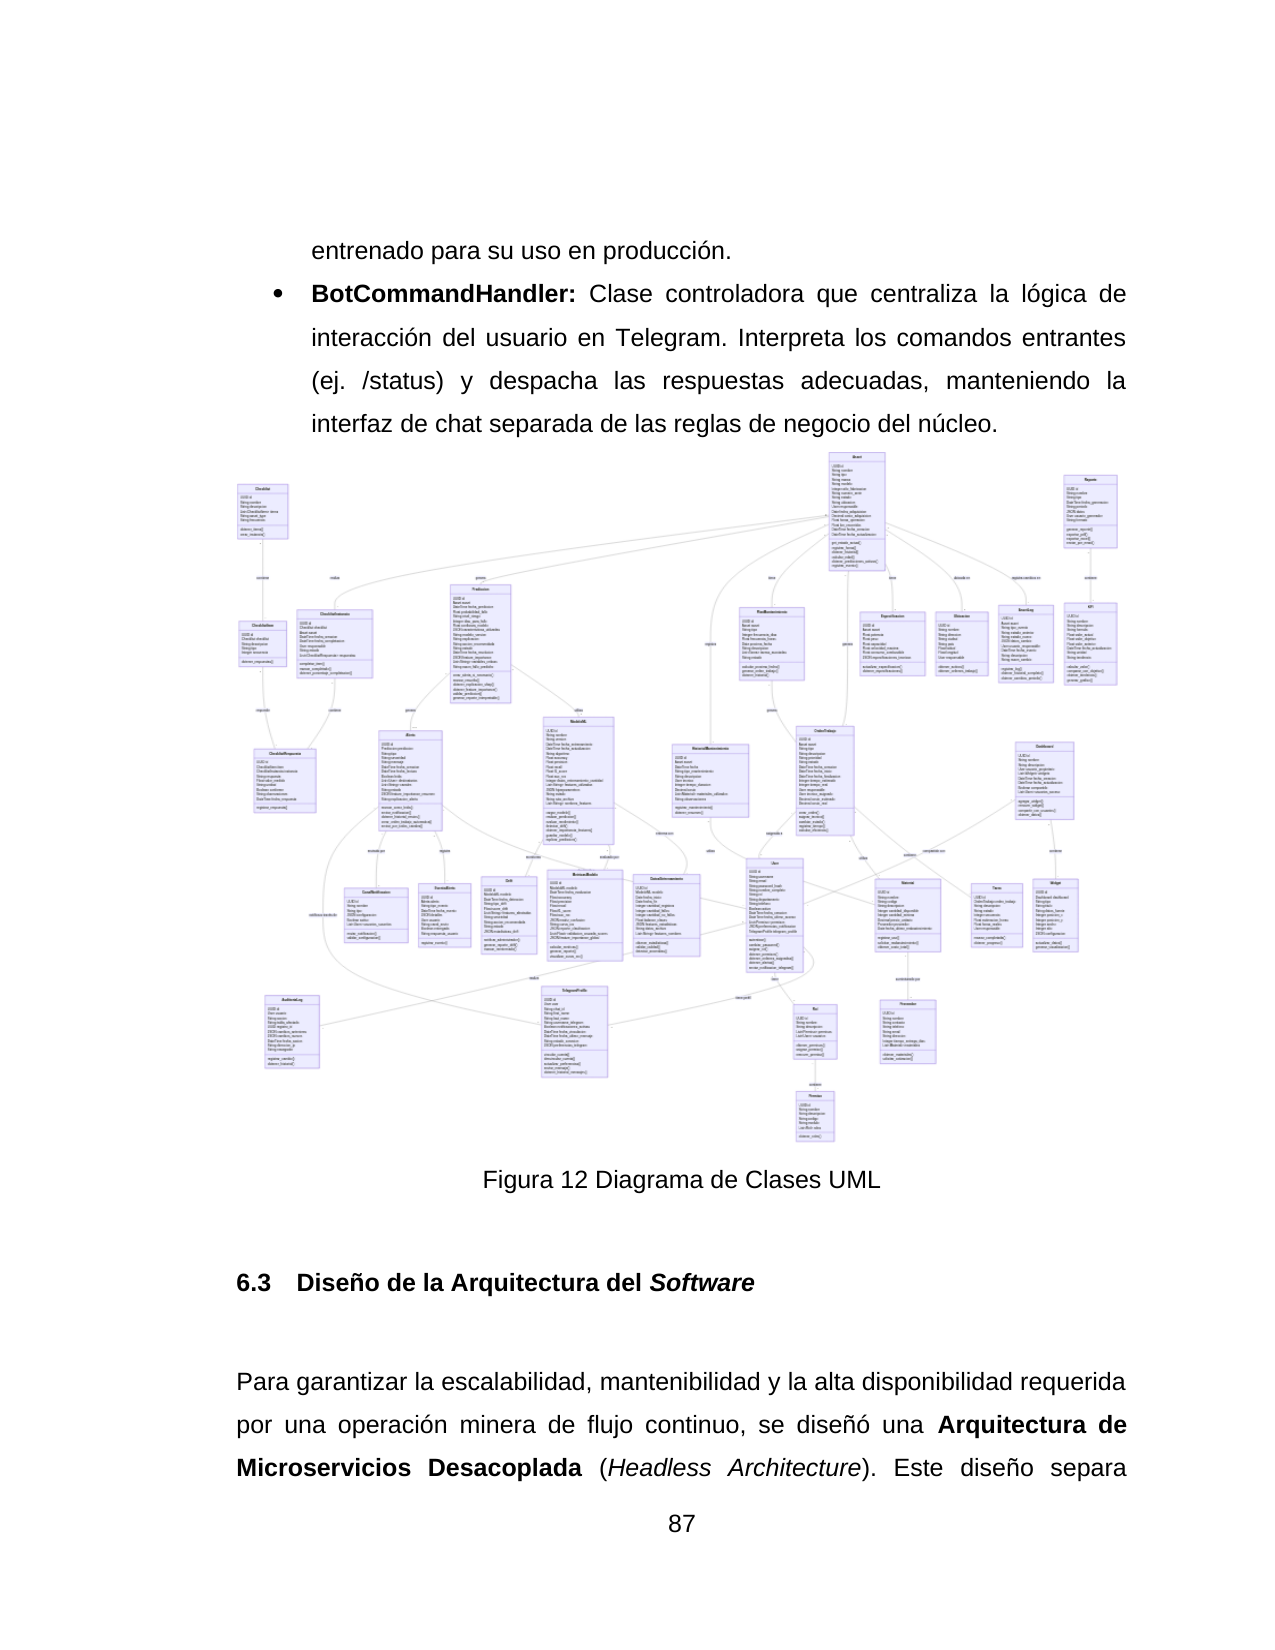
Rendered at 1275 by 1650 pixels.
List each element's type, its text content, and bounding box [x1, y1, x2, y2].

picture [236, 452, 1128, 1151]
list BotCommandHandler: Clase controladora que centraliza la lógica de interacción del usuario en Telegram. Interpreta los comandos entrantes (ej. /status) y despacha las respuestas adecuadas, manteniendo la interfaz de chat separada de las reglas de negocio del núcleo. [274, 279, 1127, 438]
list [274, 236, 1127, 265]
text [236, 1366, 1127, 1481]
subtitle Diseño de la Arquitectura del Software [236, 1268, 872, 1296]
text Figura 12 Diagrama de Clases UML [236, 1165, 1127, 1193]
